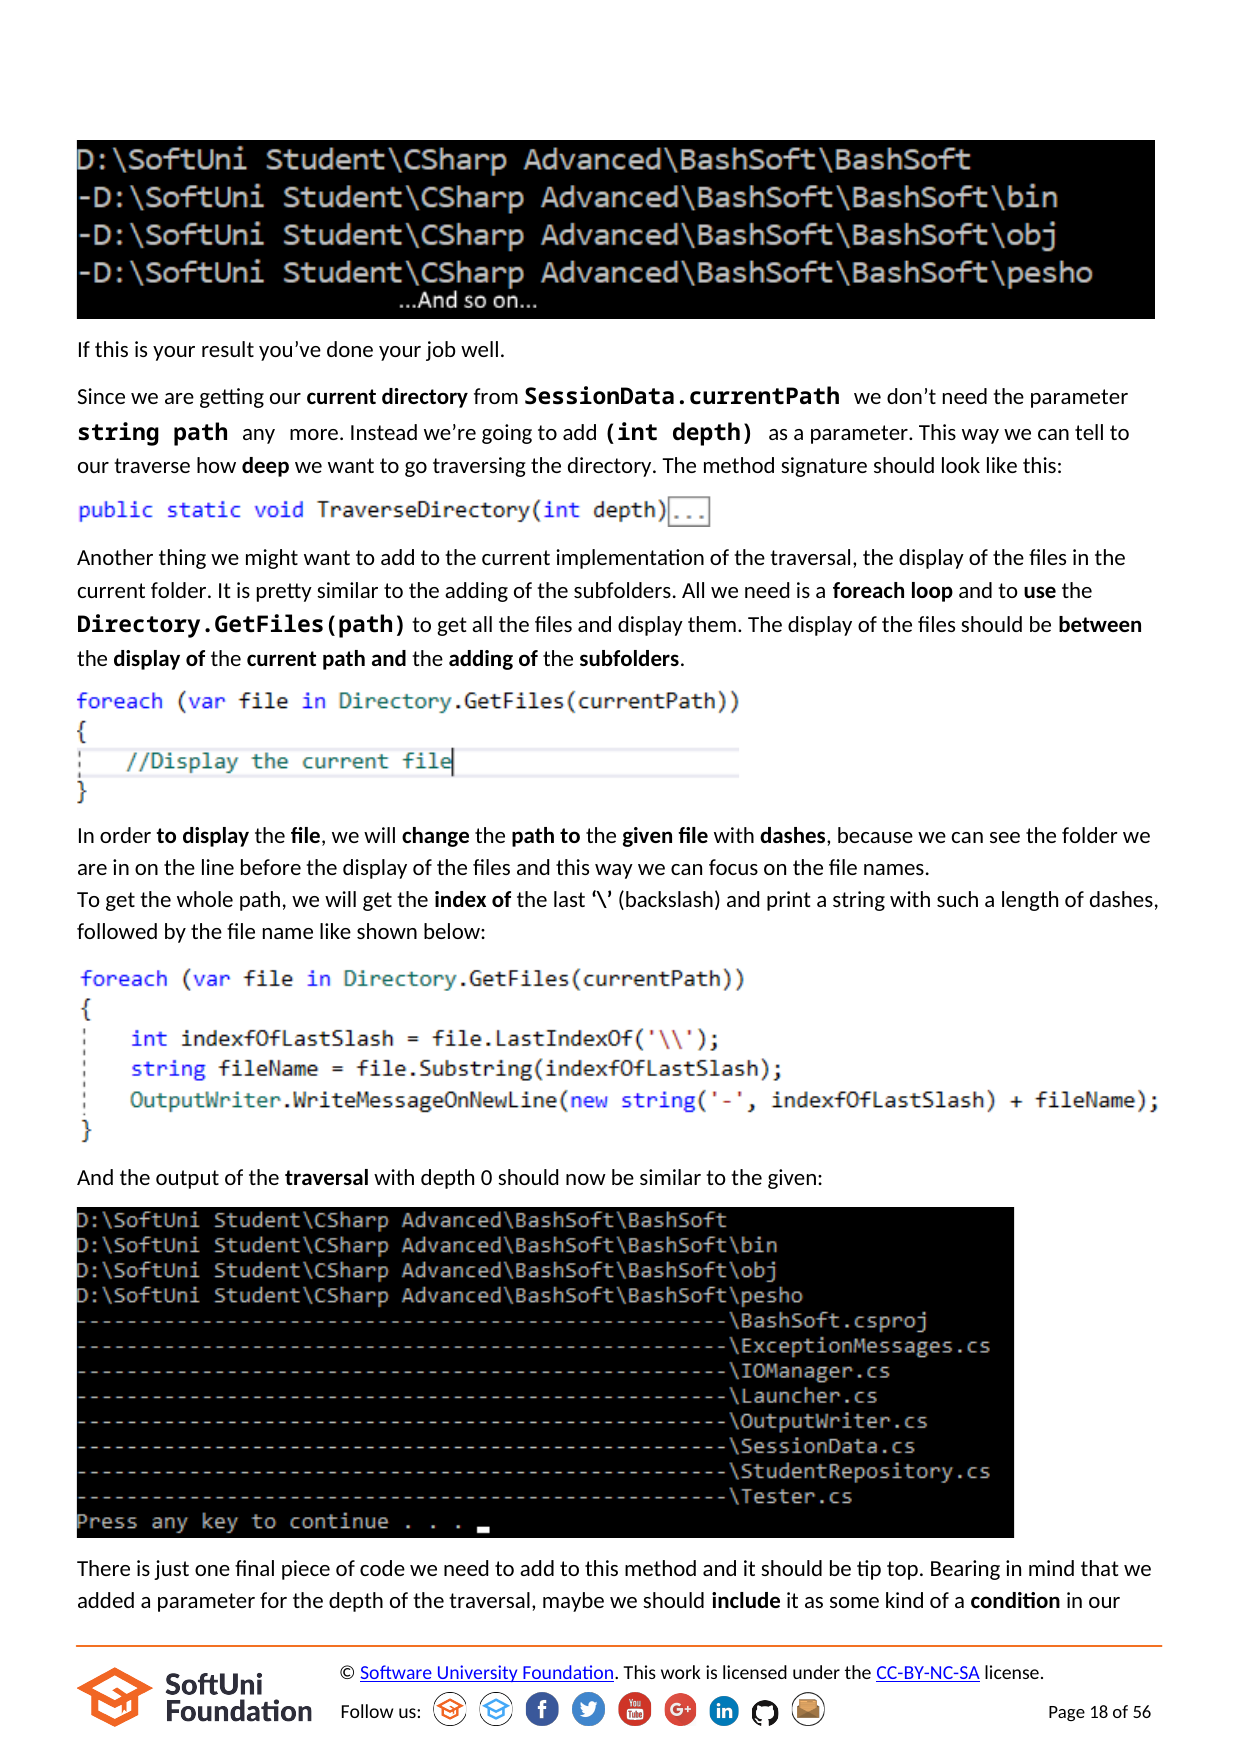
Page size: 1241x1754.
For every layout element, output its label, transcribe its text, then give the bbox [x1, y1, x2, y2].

text In order to display the file, we will change the path to the given file with dashes, because we can see the folder we are in on the line before the display of the files and this way we can focus on the file names. To get the whole path, we will get the index of the last ‘\’ (backslash) and print a string with such a length of dashes, followed by the file name like shown below: [77, 821, 1163, 945]
picture [709, 1696, 718, 1705]
text If this is your result you’ve done your job well. [77, 335, 1163, 363]
picture [76, 1207, 1015, 1538]
text Another thing we might want to add to the current implementation of the traversal, the display of the files in the current folder. It is pretty similar to the adding of the subfolders. All we need is a foreach loop and to use the Directory.GetFiles(path) to get all the files and display them. The display of the files should be between the display of the current path and the adding of the subfolders. [77, 543, 1163, 672]
picture [76, 688, 740, 805]
picture [730, 1696, 739, 1705]
picture [76, 1667, 312, 1727]
picture [664, 1693, 697, 1726]
picture [76, 140, 1155, 319]
text Since we are getting our current directory from SessionData.currentPath we don’t need the parameter string path any more. Instead we’re going to add (int depth) as a parameter. This way we can tell to our traverse how deep we want to go traversing the directory. The method signature should look like this: [77, 379, 1163, 479]
picture [723, 1708, 732, 1717]
picture [752, 1700, 779, 1726]
picture [433, 1692, 467, 1726]
picture [730, 1717, 739, 1726]
picture [525, 1692, 559, 1726]
text And the output of the traversal with depth 0 should now be similar to the given: [77, 1163, 1163, 1191]
picture [76, 962, 1162, 1147]
picture [791, 1692, 825, 1726]
picture [709, 1717, 718, 1726]
picture [479, 1692, 513, 1726]
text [77, 1554, 1163, 1614]
picture [572, 1692, 605, 1726]
picture [618, 1692, 652, 1726]
picture [76, 495, 712, 527]
